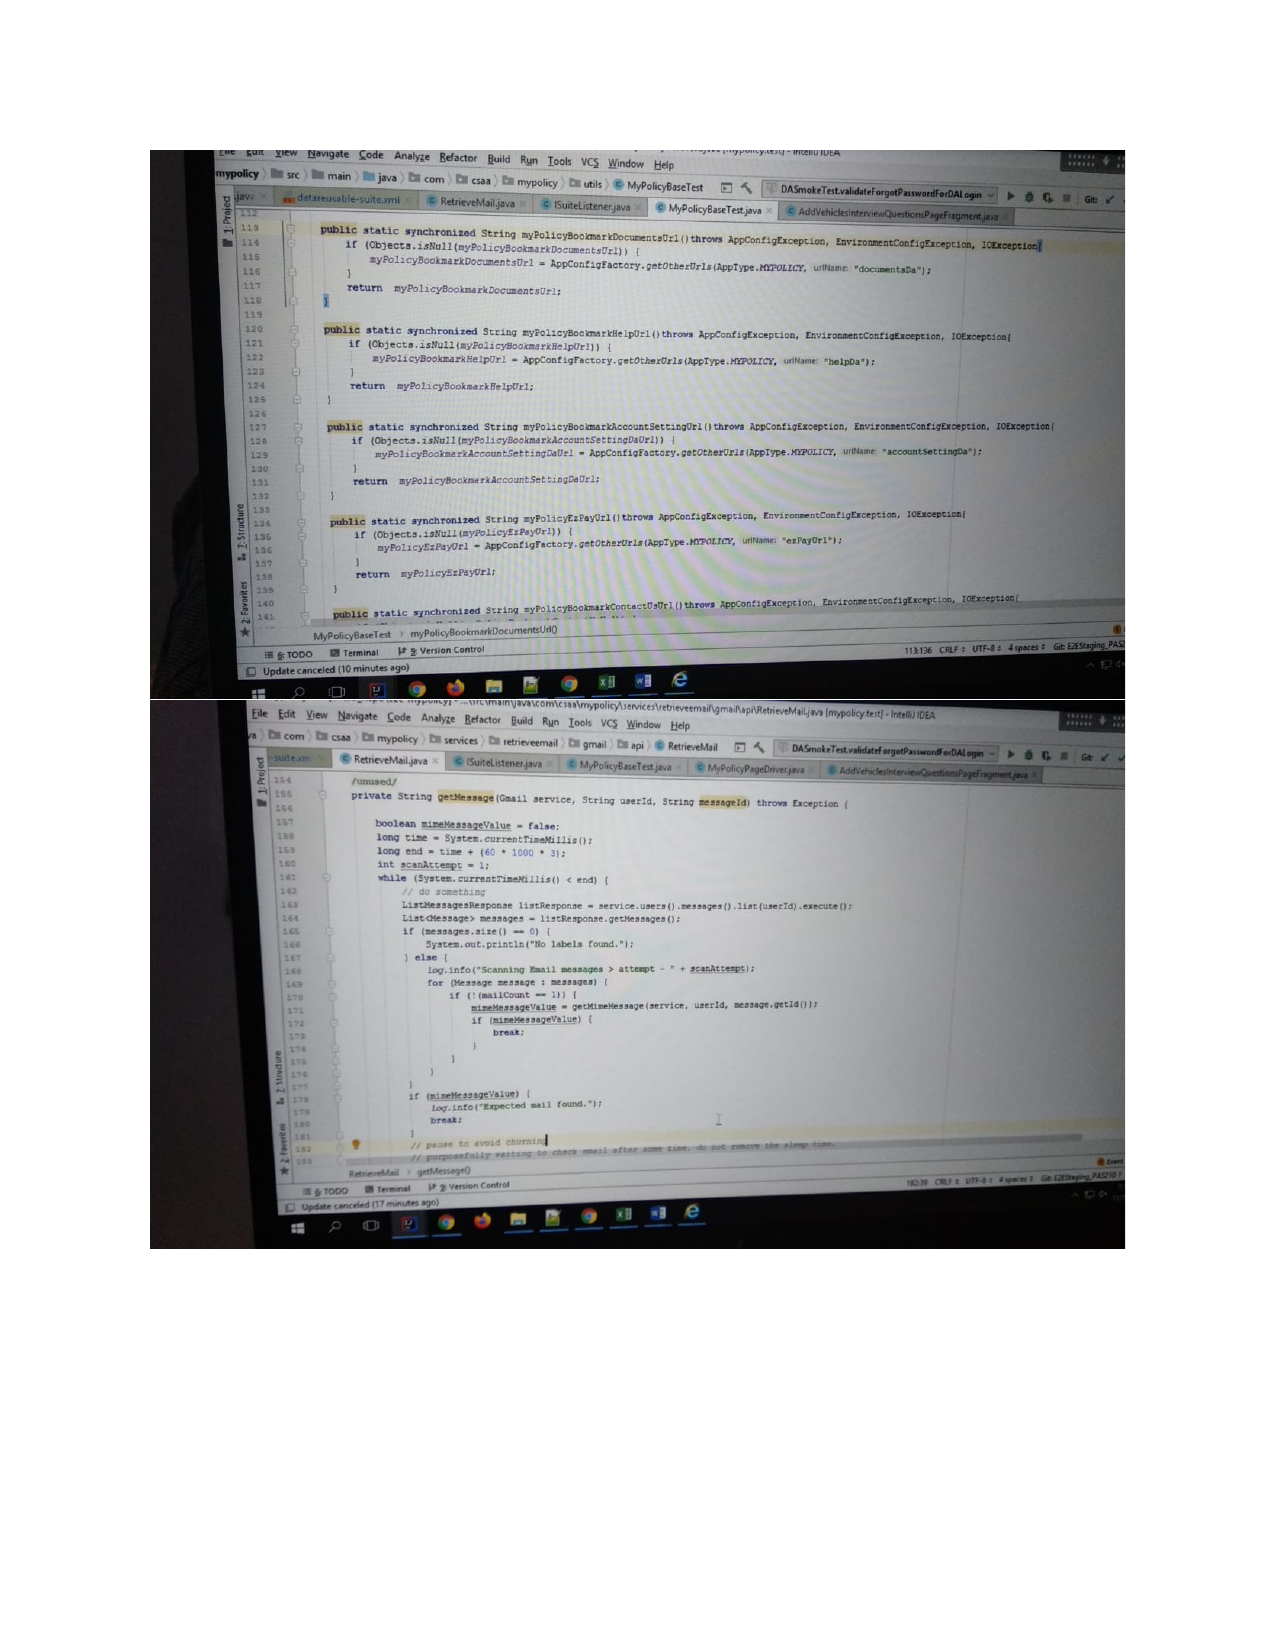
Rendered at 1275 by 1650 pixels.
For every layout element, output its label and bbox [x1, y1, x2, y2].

picture [150, 700, 1125, 1249]
picture [150, 150, 1125, 699]
